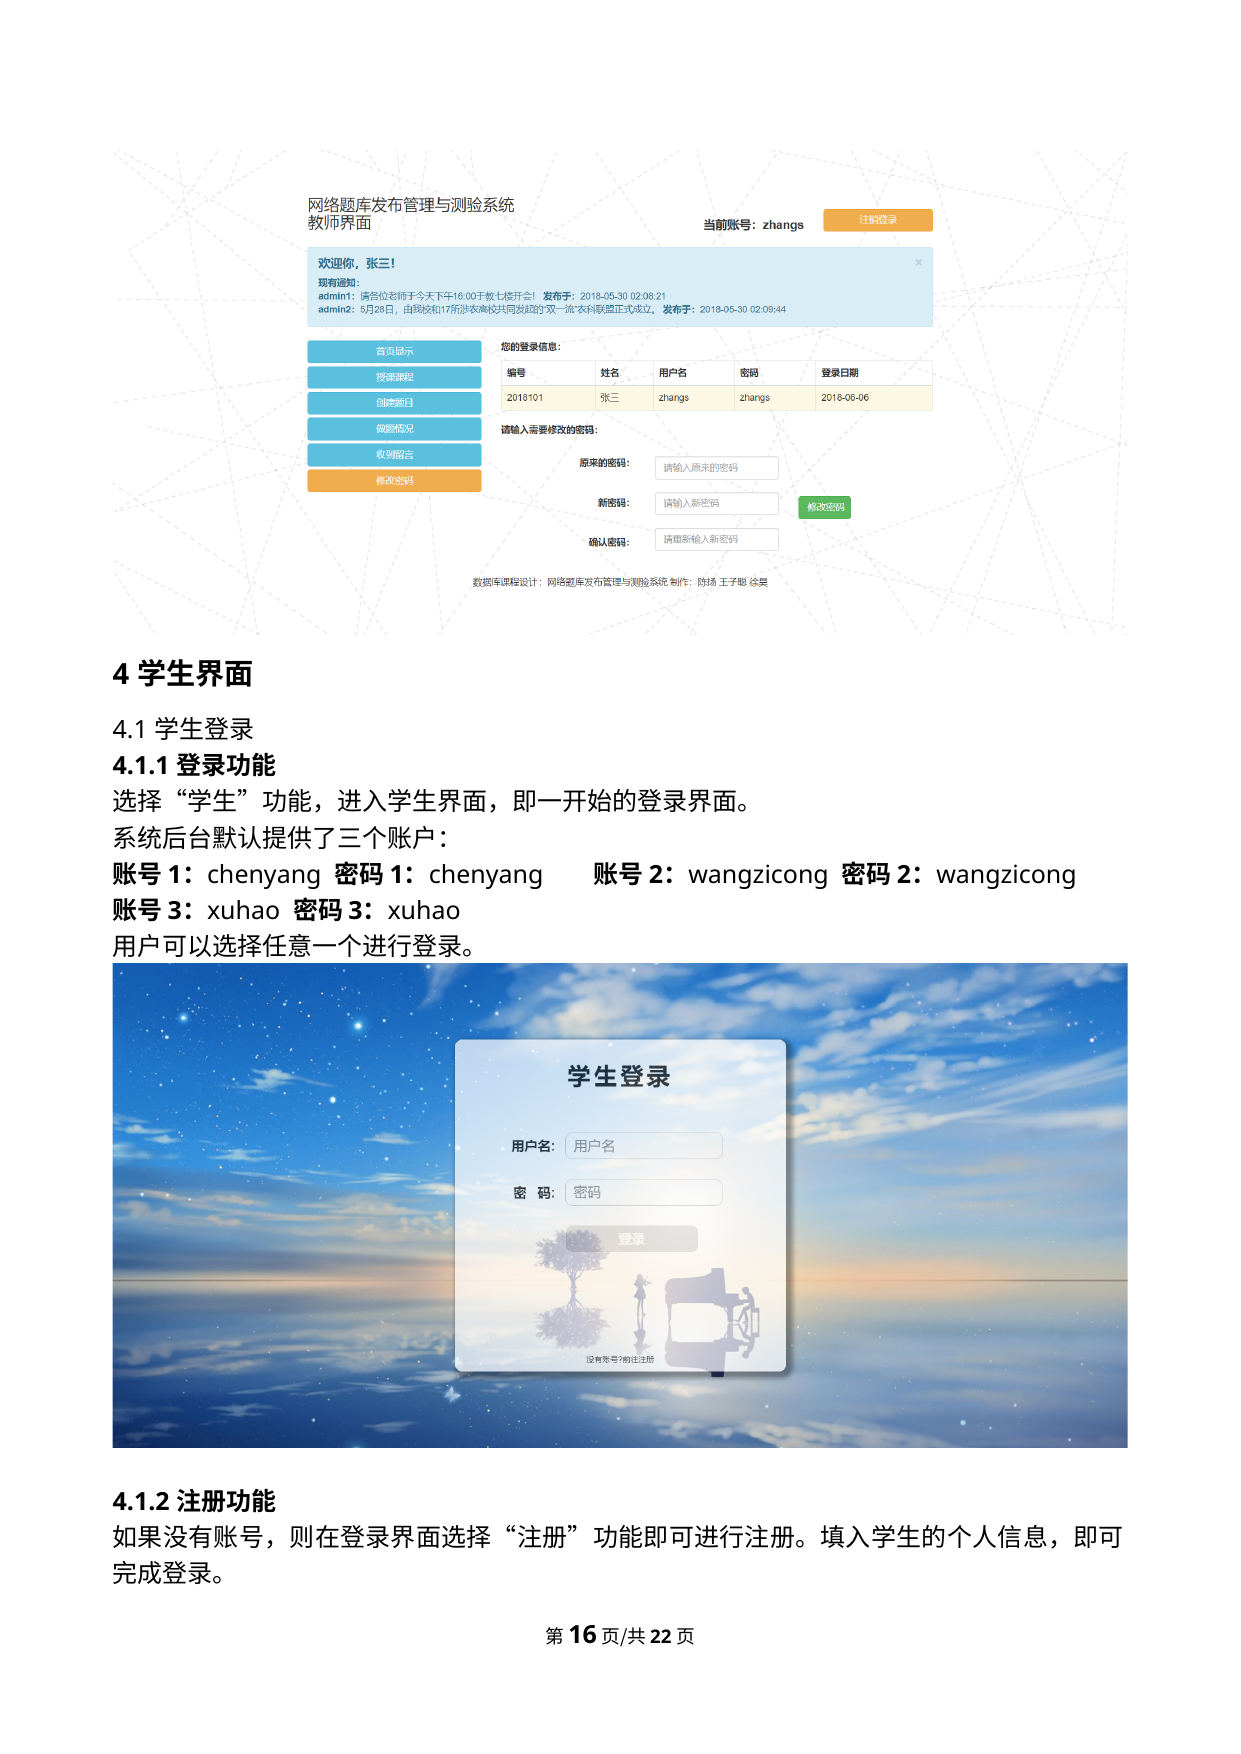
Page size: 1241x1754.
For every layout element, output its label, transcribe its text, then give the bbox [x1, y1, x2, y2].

text 4 学生界面 [112, 651, 1128, 693]
picture [112, 150, 1128, 635]
picture [112, 963, 1128, 1448]
text 用户可以选择任意一个进行登录。 [112, 927, 1128, 963]
text 4.1 学生登录 [112, 709, 1128, 746]
text 4.1.1 登录功能 [112, 746, 1128, 782]
text 系统后台默认提供了三个账户： [112, 818, 1128, 854]
text 账号3：xuhao 密码3：xuhao [112, 891, 1128, 927]
text 4.1.2 注册功能 [112, 1481, 1128, 1518]
text 账号1：chenyang 密码1：chenyang 账号2：wangzicong 密码2：wangzicong [112, 854, 1128, 891]
text 选择“学生”功能，进入学生界面，即一开始的登录界面。 [112, 782, 1128, 818]
text 如果没有账号，则在登录界面选择“注册”功能即可进行注册。填入学生的个人信息，即可完成登录。 [112, 1518, 1128, 1590]
